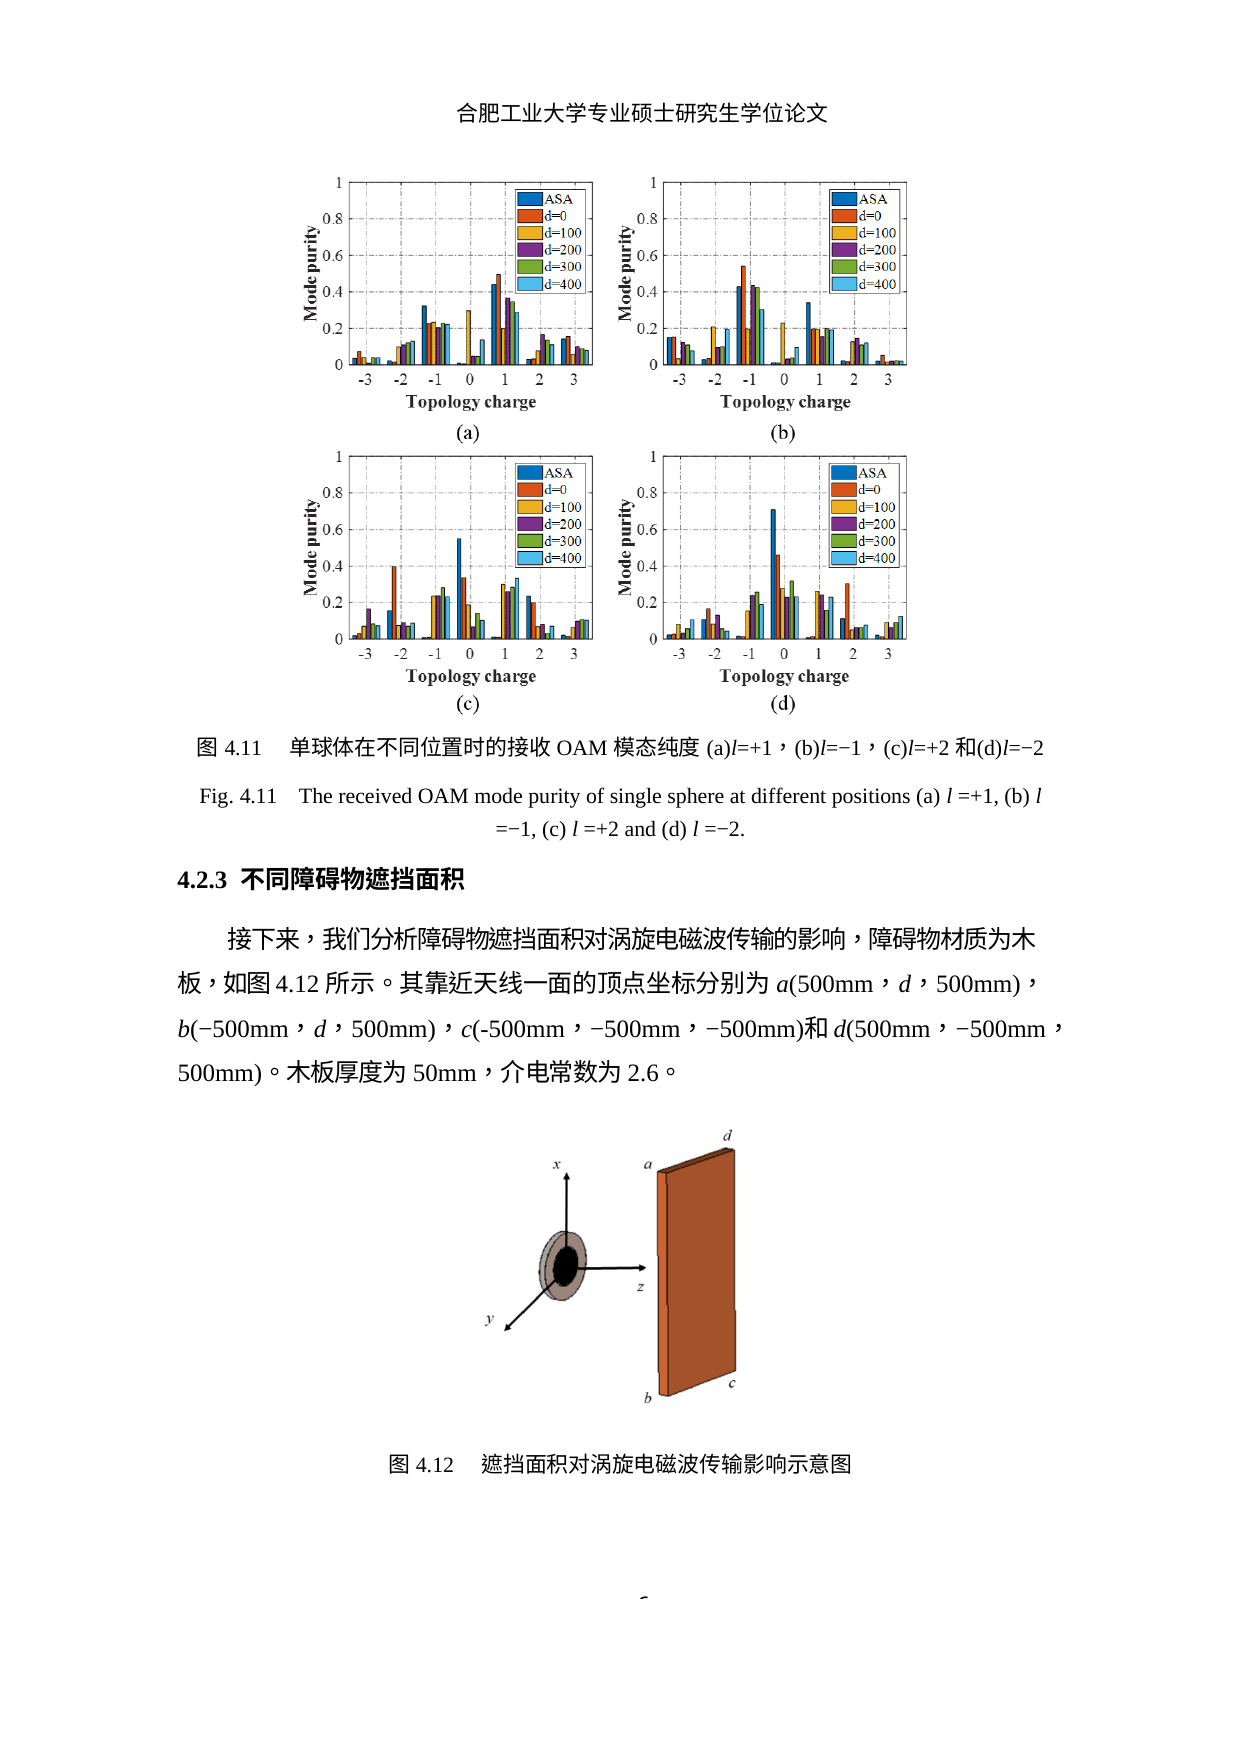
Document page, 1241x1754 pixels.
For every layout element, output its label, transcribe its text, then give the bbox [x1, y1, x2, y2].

subtitle 不同障碍物遮挡面积 [177, 861, 1101, 895]
text 接下来，我们分析障碍物遮挡面积对涡旋电磁波传输的影响，障碍物材质为木板，如图 4.12 所示。其靠近天线一面的顶点坐标分别为 a(500mm，d，500mm)， b(−500mm，d，500mm)，c(-500mm，−500mm，−500mm)和 d(500mm，−500mm， 500mm)。木板厚度为 50mm，介电常数为 2.6。 [177, 922, 1076, 1089]
picture [476, 1119, 762, 1417]
text 合肥工业大学专业硕士研究生学位论文 [310, 98, 973, 128]
text =−1, (c) l =+2 and (d) l =−2. [310, 816, 930, 841]
picture [286, 151, 948, 728]
text 图 4.12 遮挡面积对涡旋电磁波传输影响示意图 [160, 1449, 1080, 1479]
